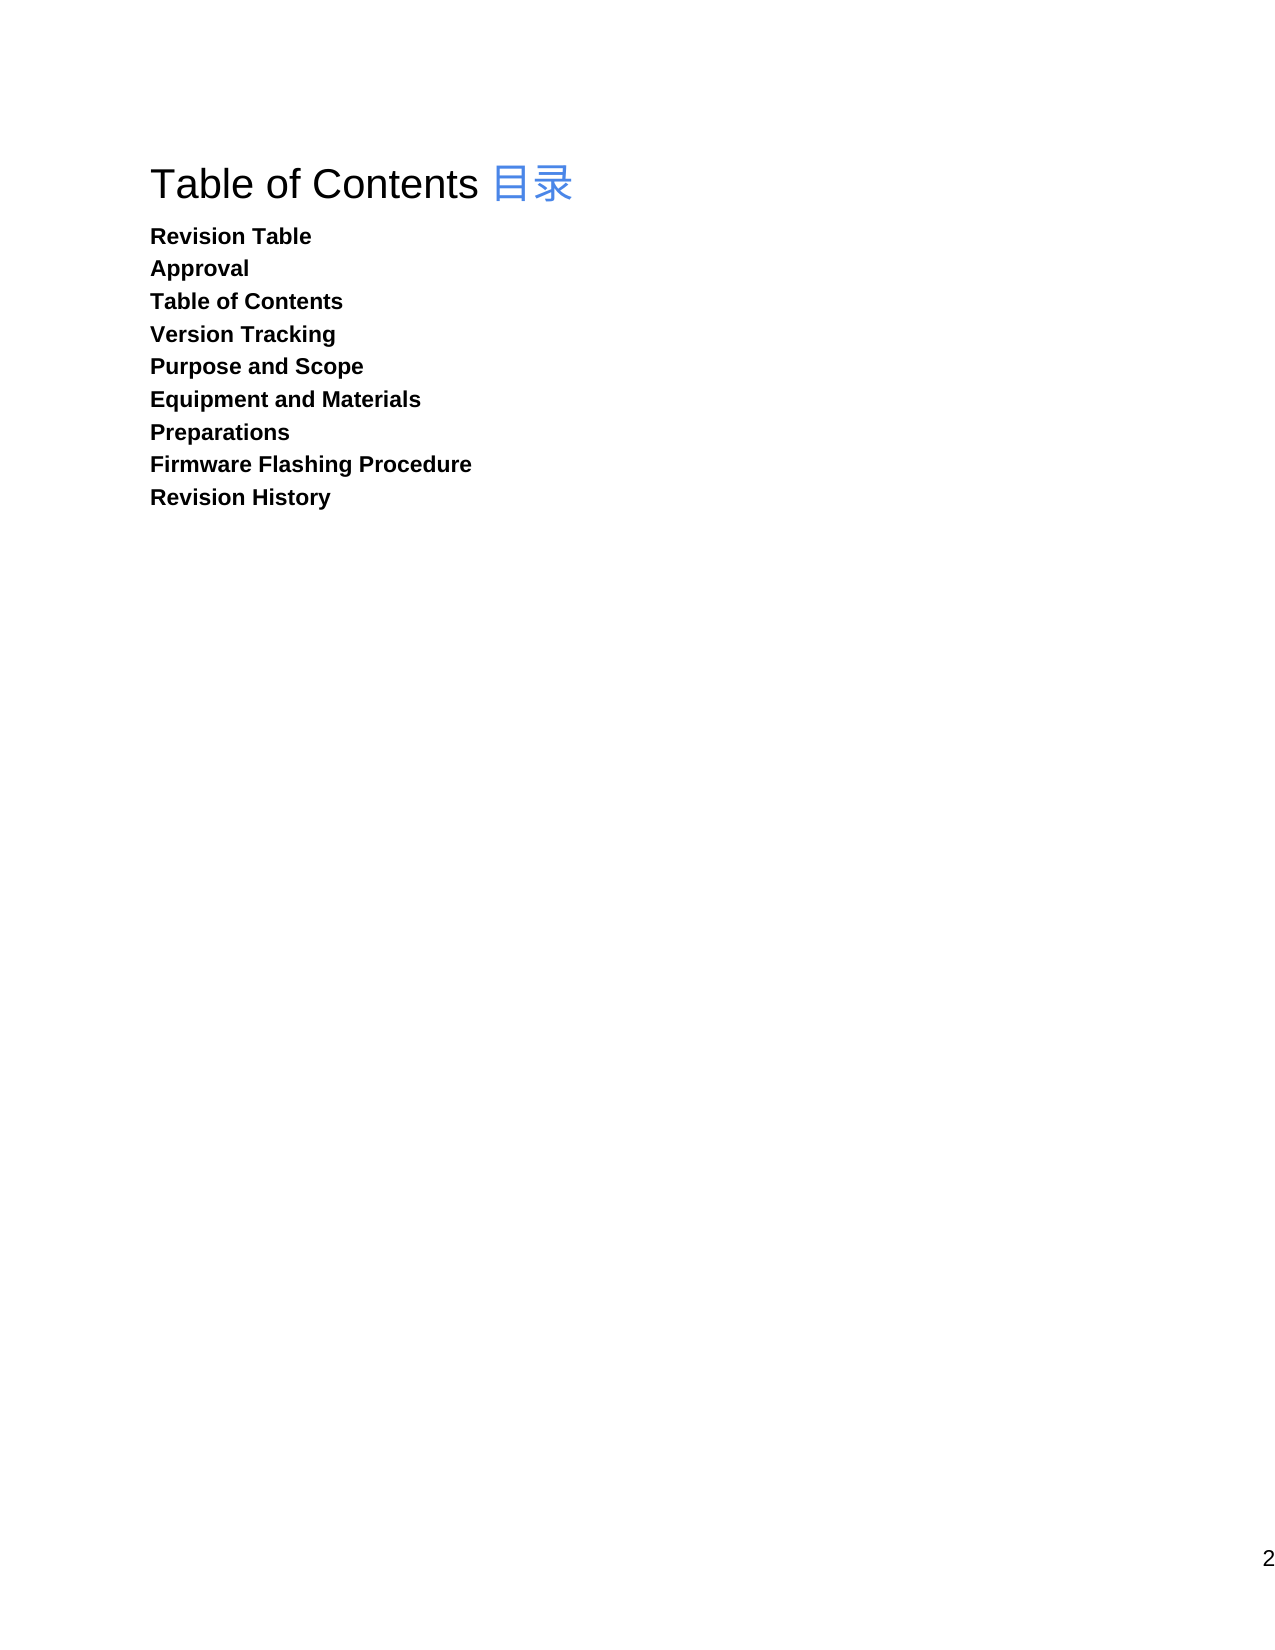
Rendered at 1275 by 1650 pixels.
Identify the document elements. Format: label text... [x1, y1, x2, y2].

subtitle Table of Contents 目录 [150, 150, 1125, 210]
